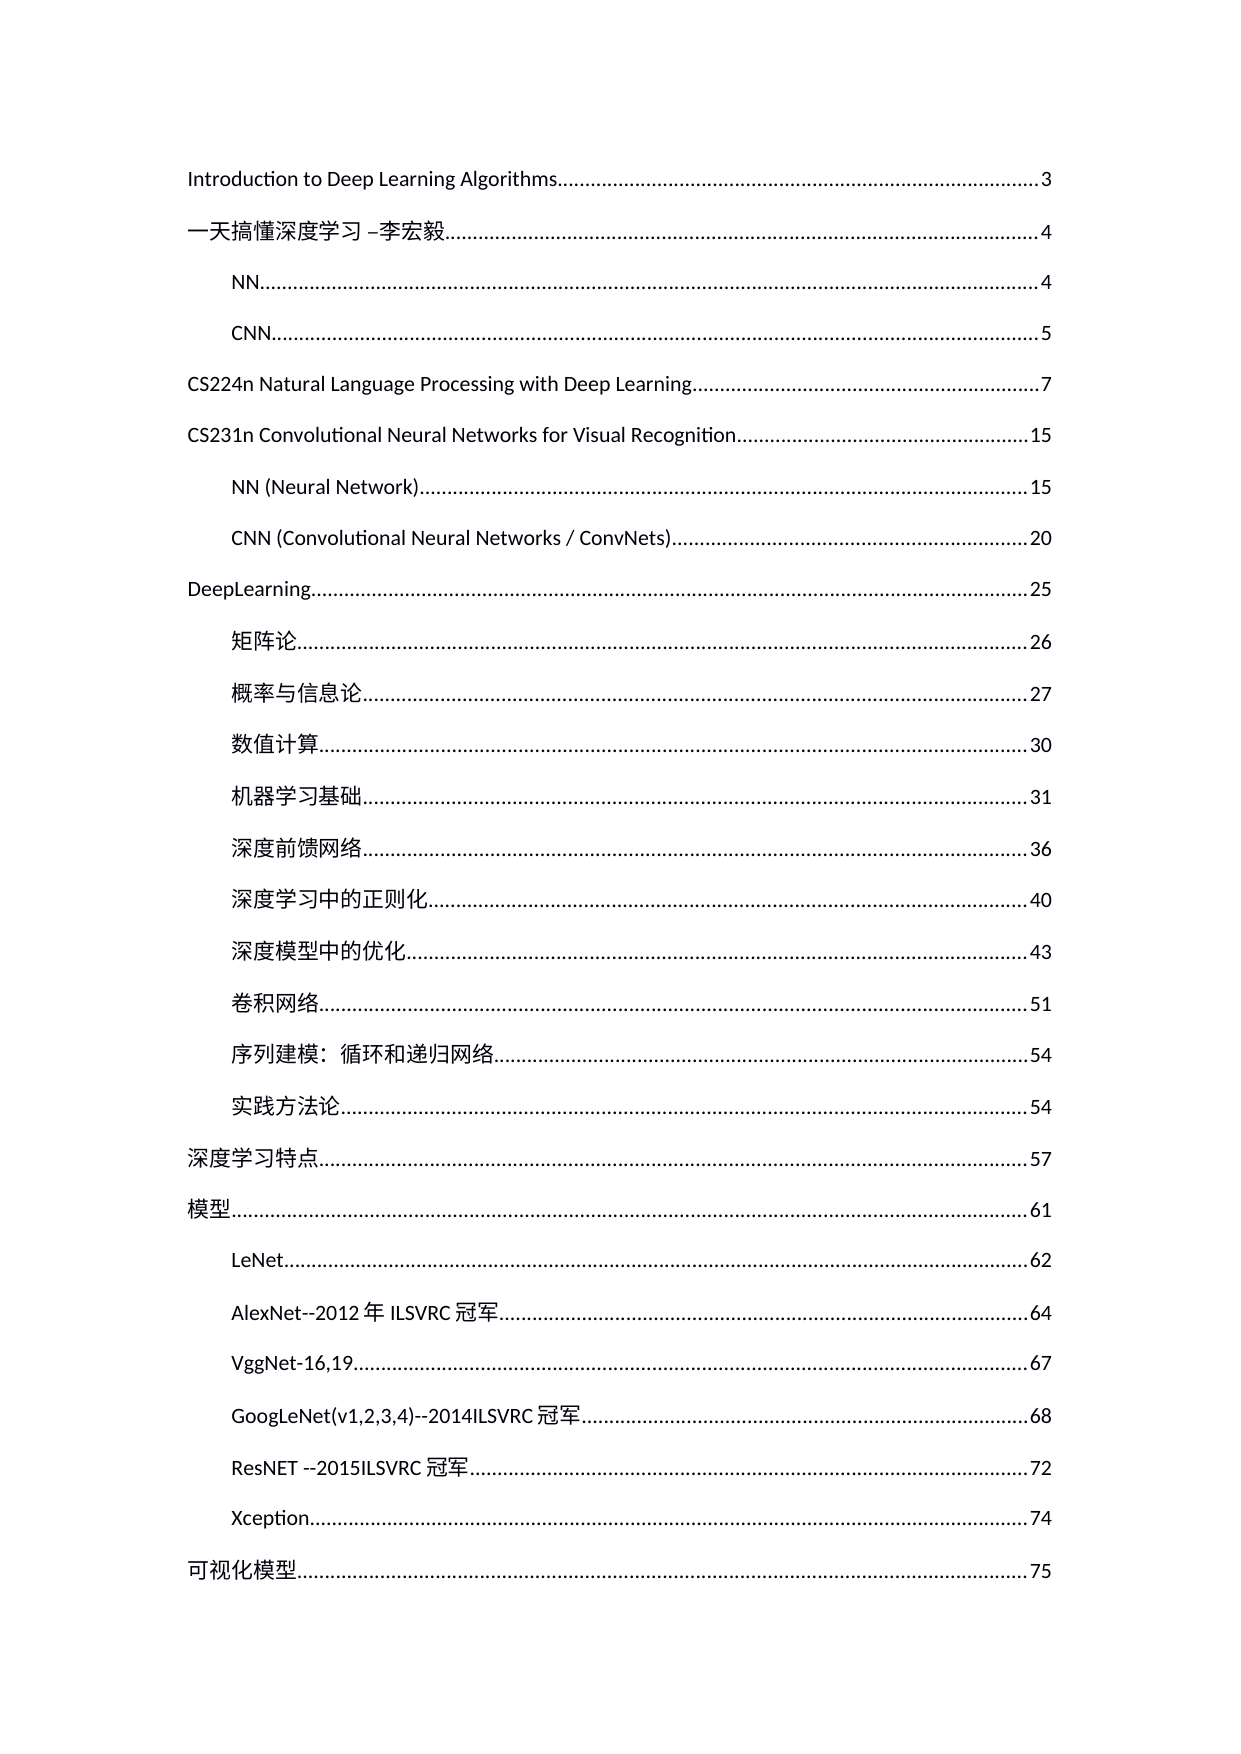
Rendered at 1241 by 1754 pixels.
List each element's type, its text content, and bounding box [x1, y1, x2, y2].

text NN (Neural Network) 15 [231, 470, 1053, 502]
text Introduction to Deep Learning Algorithms 3 [187, 162, 1053, 194]
text GoogLeNet(v1,2,3,4)--2014ILSVRC冠军 68 [231, 1398, 1053, 1430]
text CS231n Convolutional Neural Networks for Visual Recognition 15 [187, 419, 1053, 451]
text 实践方法论 54 [231, 1089, 1053, 1121]
text 卷积网络 51 [231, 985, 1053, 1018]
text 序列建模：循环和递归网络 54 [231, 1037, 1053, 1069]
text NN 4 [231, 265, 1053, 297]
text LeNet 62 [231, 1244, 1053, 1276]
text CS224n Natural Language Processing with Deep Learning 7 [187, 367, 1053, 400]
text DeepLearning 25 [187, 572, 1053, 605]
text 一天搞懂深度学习 –李宏毅 4 [187, 213, 1053, 246]
text 数值计算 30 [231, 727, 1053, 759]
text 深度学习特点 57 [187, 1140, 1053, 1173]
text 机器学习基础 31 [231, 779, 1053, 811]
text Xception 74 [231, 1501, 1053, 1534]
text ResNET --2015ILSVRC冠军 72 [231, 1449, 1053, 1482]
text 深度模型中的优化 43 [231, 934, 1053, 966]
text CNN 5 [231, 316, 1053, 349]
text AlexNet--2012年ILSVRC冠军 64 [231, 1295, 1053, 1327]
text 可视化模型 75 [187, 1552, 1053, 1585]
text 模型 61 [187, 1192, 1053, 1224]
text VggNet-16,19 67 [231, 1347, 1053, 1379]
text CNN (Convolutional Neural Networks / ConvNets) 20 [231, 521, 1053, 554]
text 深度前馈网络 36 [231, 830, 1053, 863]
text 概率与信息论 27 [231, 675, 1053, 708]
text 矩阵论 26 [231, 624, 1053, 656]
text 深度学习中的正则化 40 [231, 882, 1053, 914]
